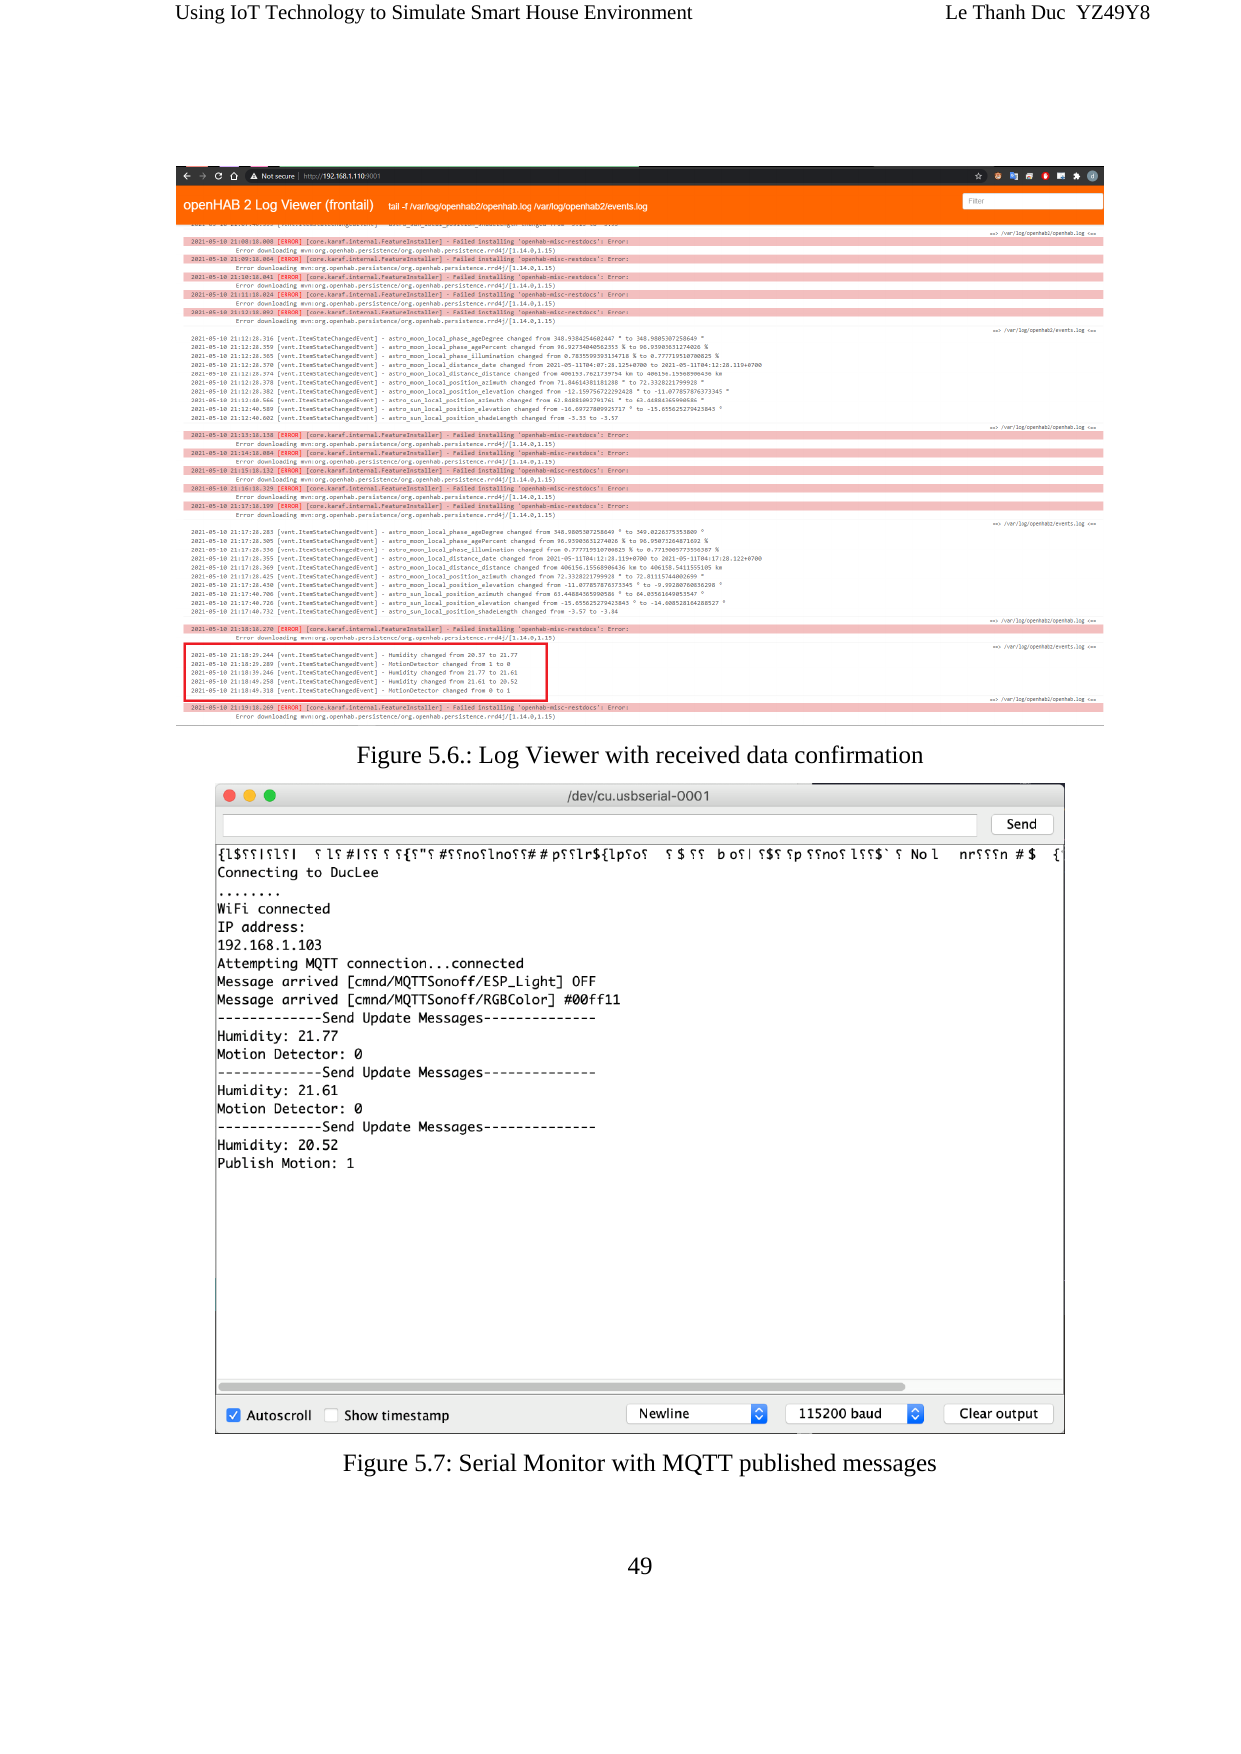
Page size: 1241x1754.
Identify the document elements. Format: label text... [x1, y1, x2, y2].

picture [215, 783, 1065, 1434]
picture [176, 166, 1104, 726]
text Figure 5.6.: Log Viewer with received data confirmation [175, 740, 1105, 769]
text Figure 5.7: Serial Monitor with MQTT published messages [175, 1448, 1105, 1477]
